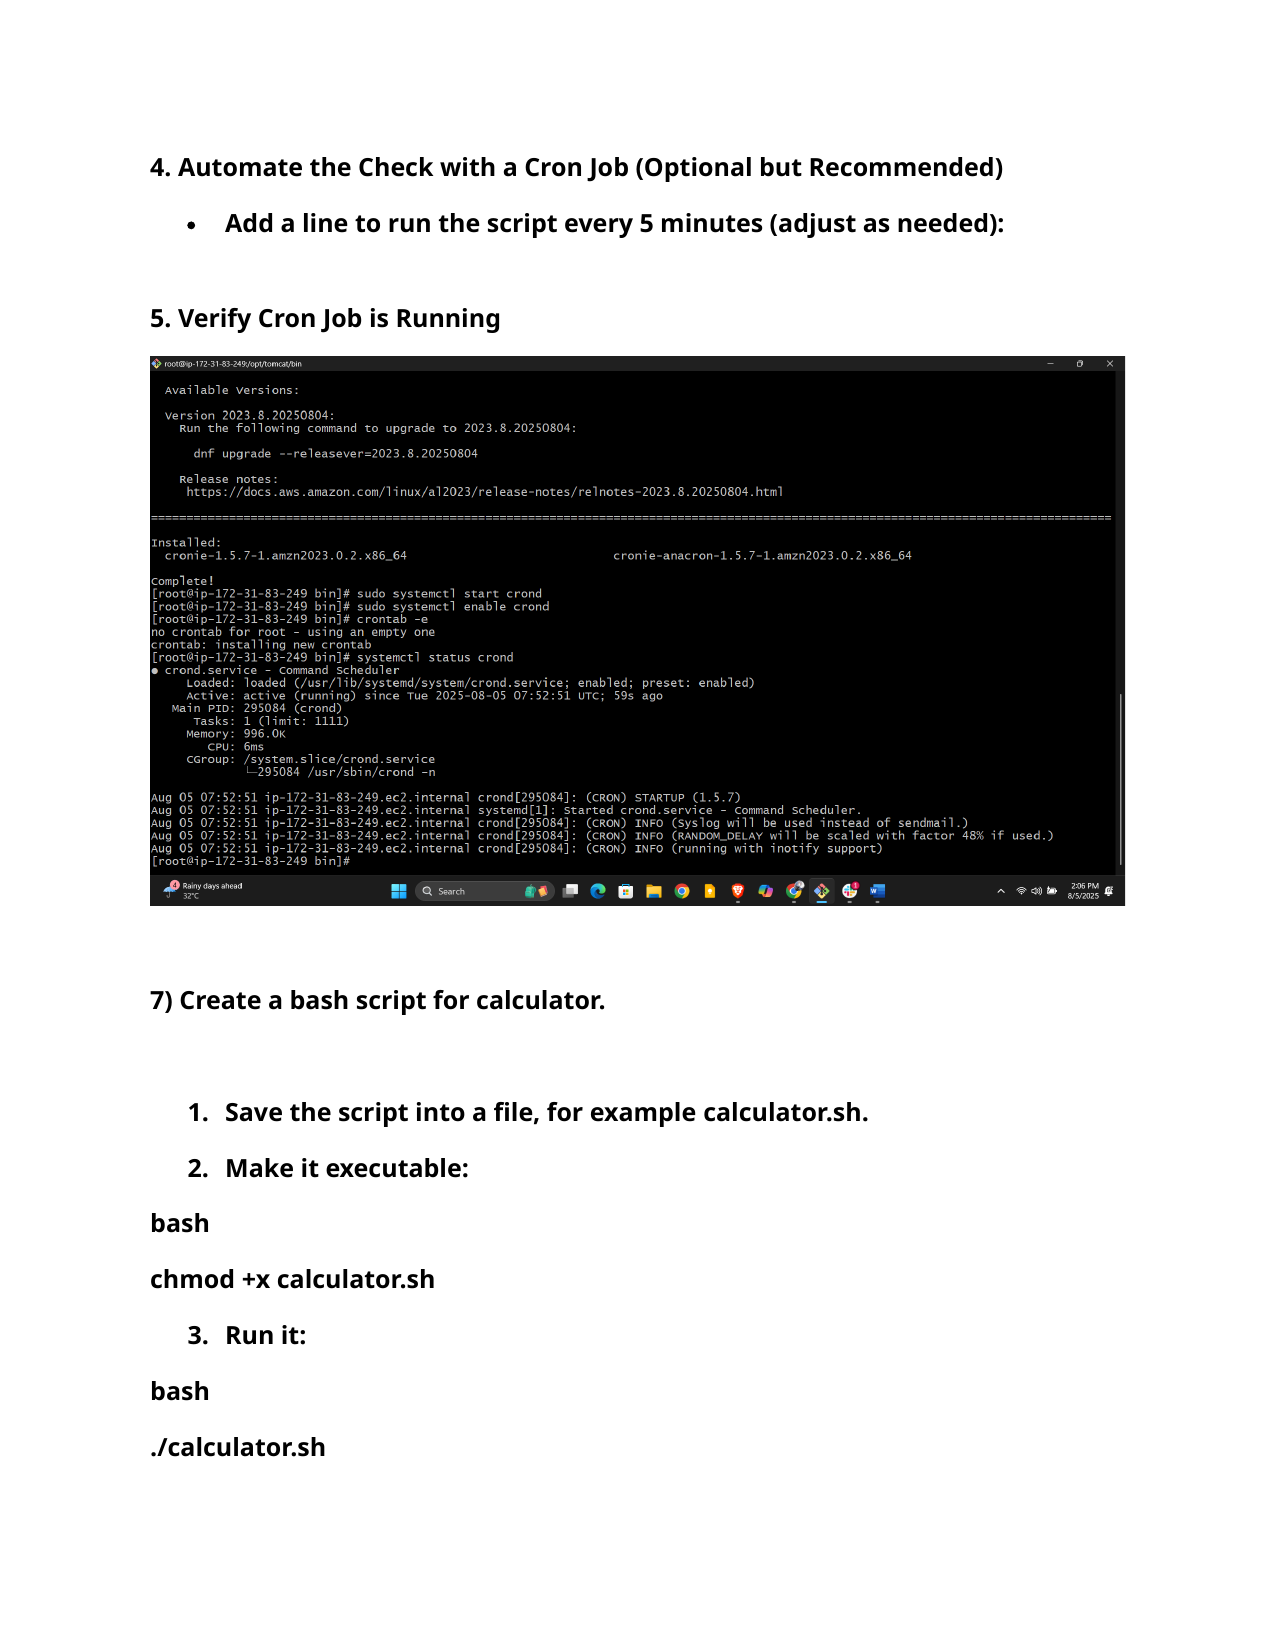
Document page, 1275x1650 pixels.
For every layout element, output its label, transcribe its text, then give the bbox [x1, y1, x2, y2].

text 7) Create a bash script for calculator. [150, 983, 1125, 1017]
text 4. Automate the Check with a Cron Job (Optional but Recommended) [150, 150, 1125, 184]
text 5. Verify Cron Job is Running [150, 262, 1125, 335]
list Add a line to run the script every 5 minutes (adjust as needed): [187, 206, 1125, 240]
text ./calculator.sh [150, 1429, 1125, 1463]
list Run it: [187, 1318, 1125, 1352]
text bash [150, 1206, 1125, 1240]
list Make it executable: [187, 1150, 1125, 1184]
text bash [150, 1373, 1125, 1408]
picture [150, 356, 1125, 906]
text chmod +x calculator.sh [150, 1262, 1125, 1296]
list Save the script into a file, for example calculator.sh. [187, 1094, 1125, 1128]
